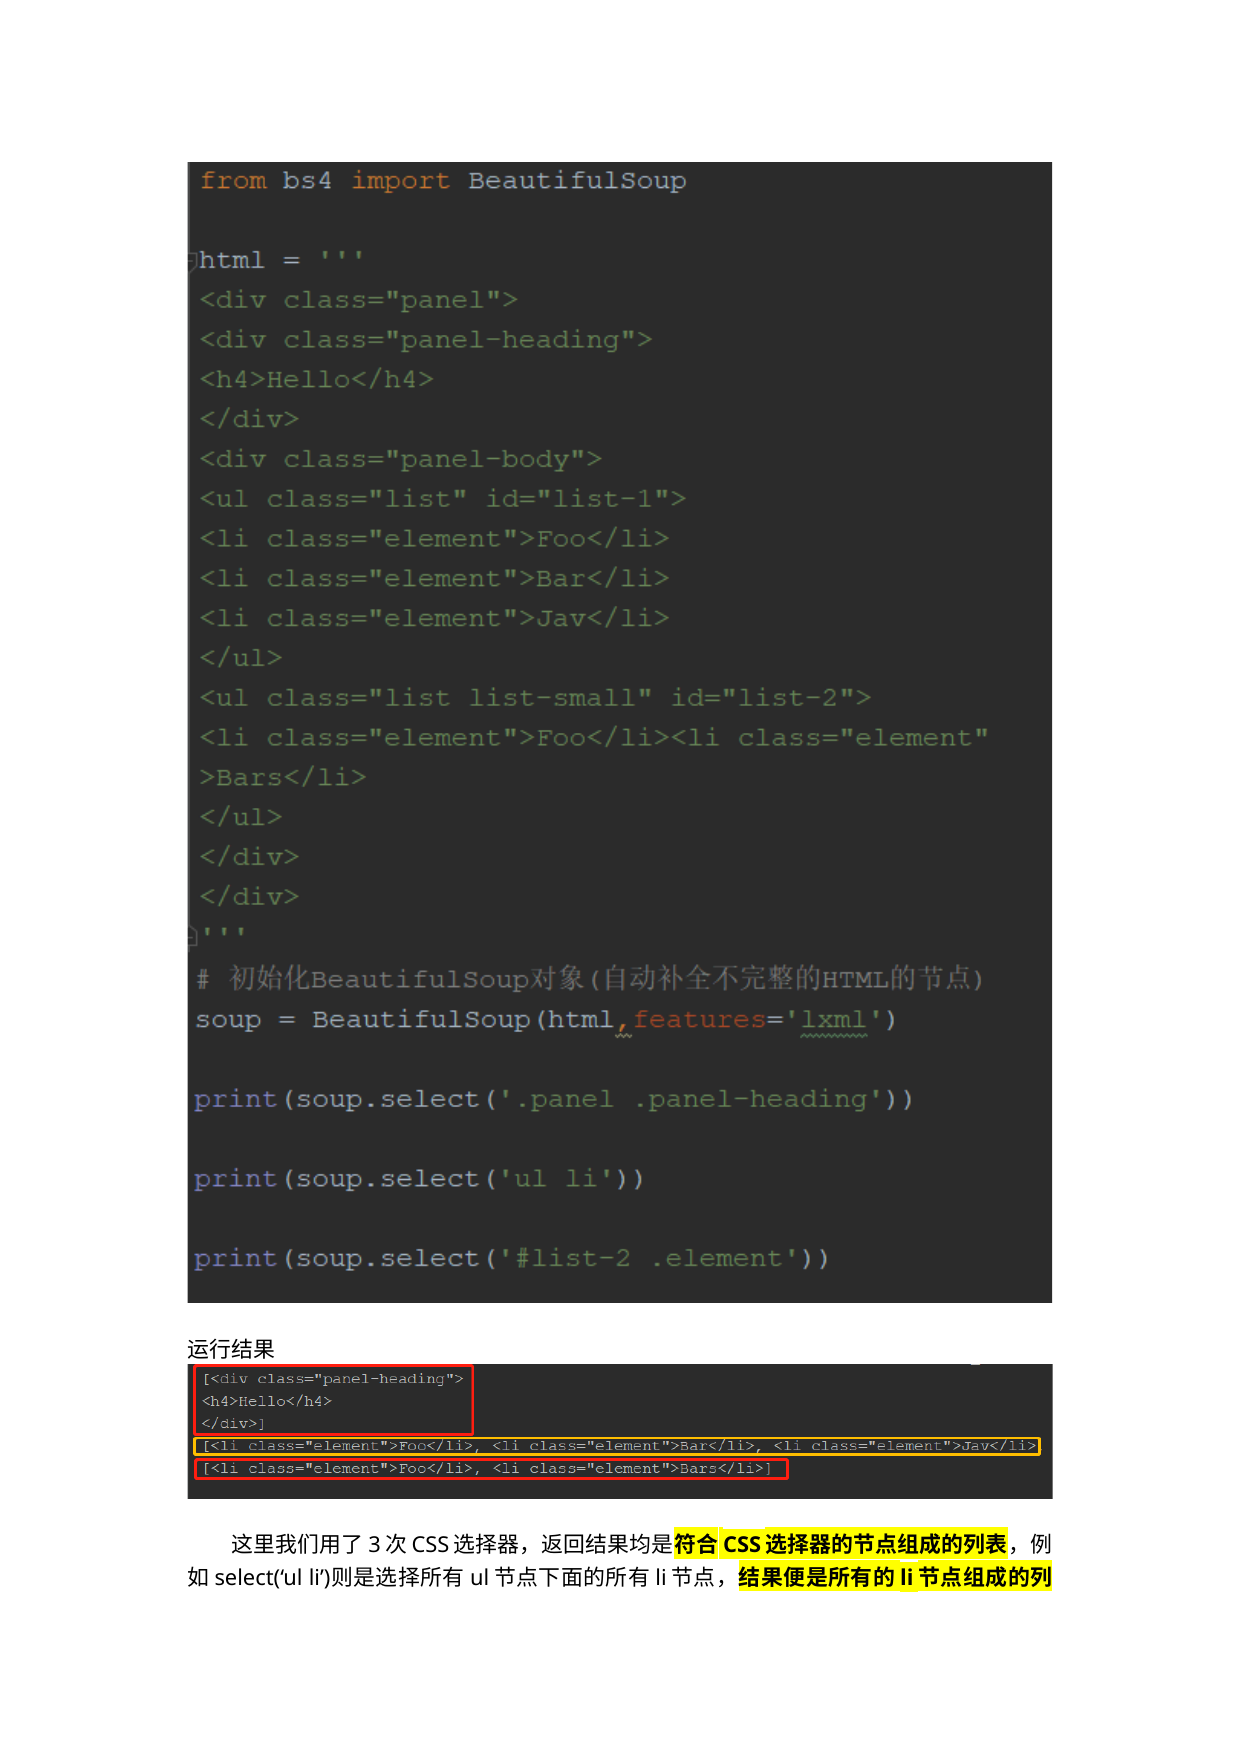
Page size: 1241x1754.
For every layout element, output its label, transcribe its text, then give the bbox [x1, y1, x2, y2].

text 运行结果 [187, 1332, 1053, 1364]
picture [187, 1364, 1053, 1499]
text 这里我们用了3次CSS选择器，返回结果均是符合CSS选择器的节点组成的列表，例如select(‘ul li’)则是选择所有ul节点下面的所有li节点，结果便是所有的li节点组成的列表，列表中的元素依然是Tag类型。 [187, 1527, 1053, 1592]
picture [187, 162, 1053, 1303]
